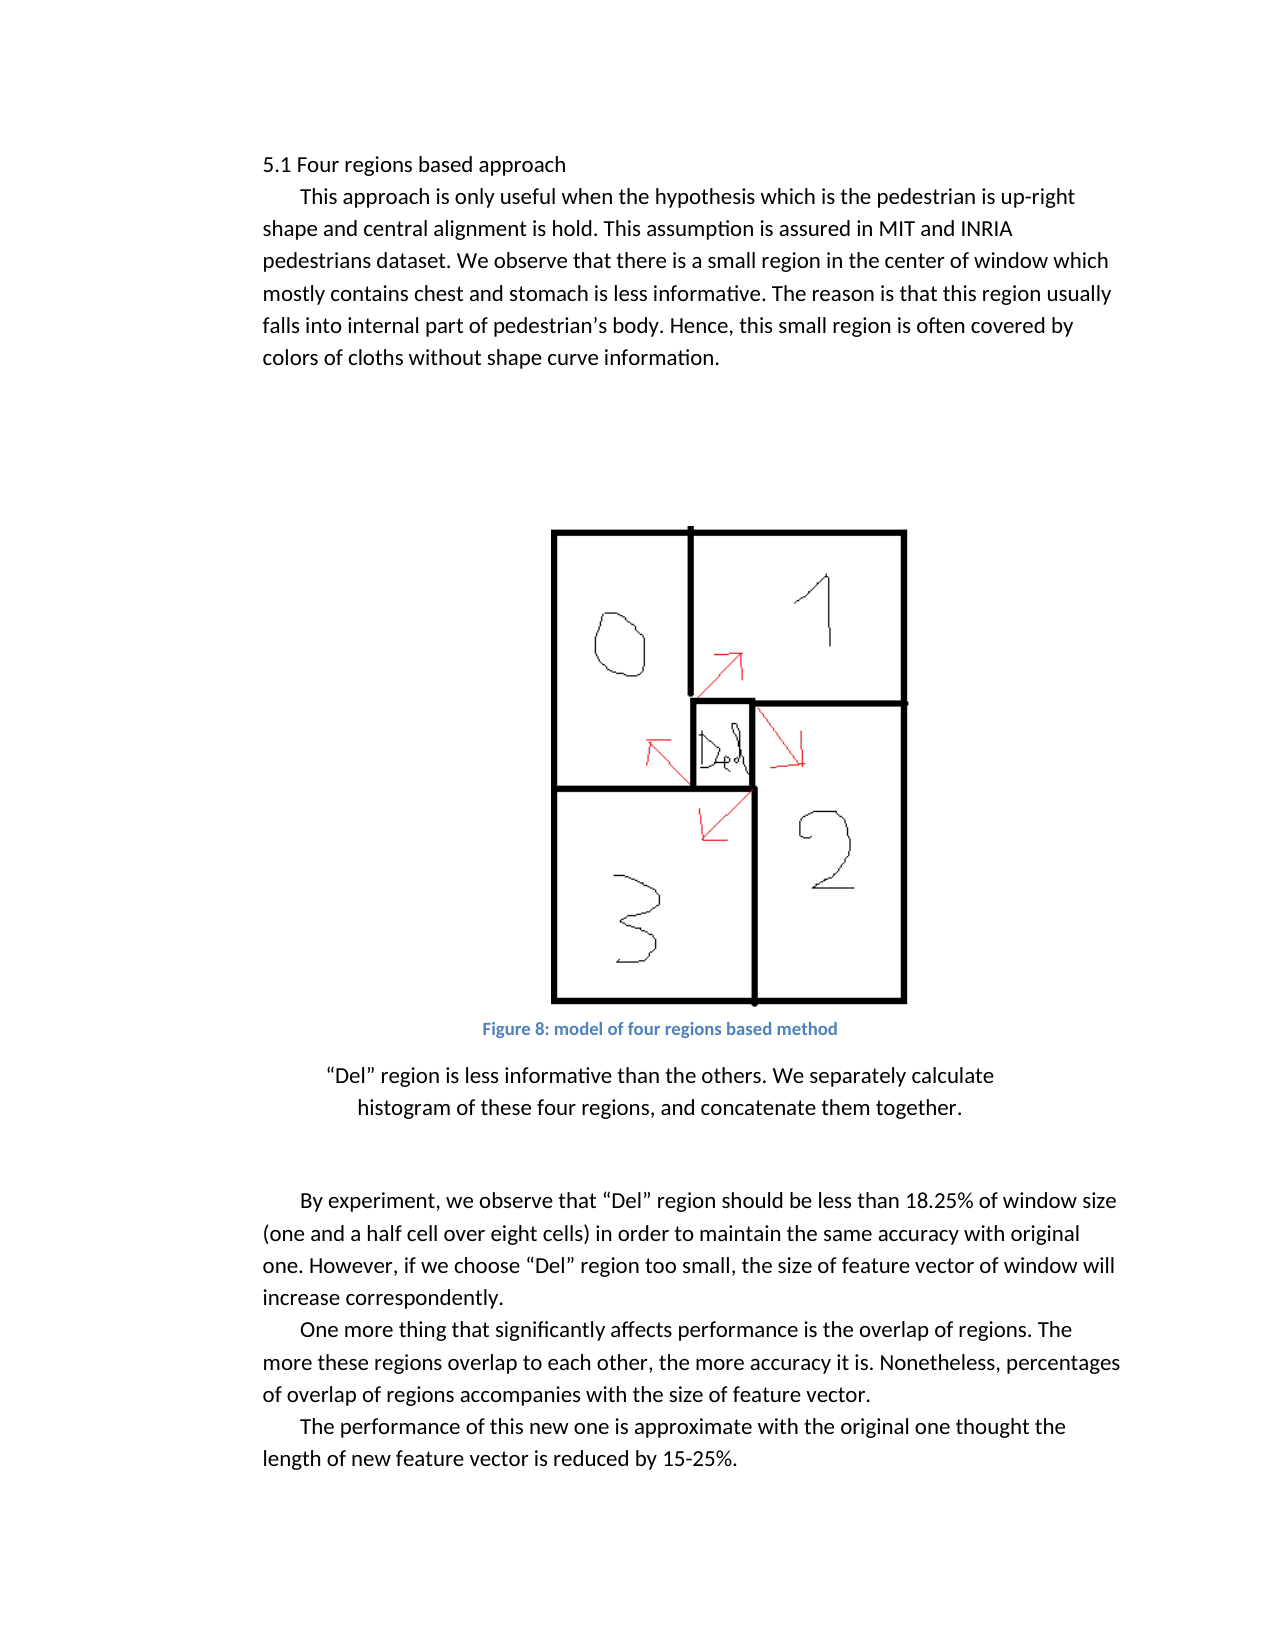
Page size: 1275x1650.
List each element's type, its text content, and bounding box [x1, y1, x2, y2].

list The performance of this new one is approximate with the original one thought the length of new feature vector is reduced by 15-25%. [262, 1412, 1125, 1472]
list One more thing that significantly affects performance is the overlap of regions. The more these regions overlap to each other, the more accuracy it is. Nonetheless, percentages of overlap of regions accompanies with the size of feature vector. [262, 1315, 1125, 1408]
list 5.1 Four regions based approach [262, 150, 1125, 178]
picture [551, 526, 911, 1008]
list By experiment, we observe that “Del” region should be less than 18.25% of window size (one and a half cell over eight cells) in order to maintain the same accuracy with original one. However, if we choose “Del” region too small, the size of feature vector of window will increase correspondently. [262, 1187, 1125, 1311]
list This approach is only useful when the hypothesis which is the pedestrian is up-right shape and central alignment is hold. This assumption is assured in MIT and INRIA pedestrians dataset. We observe that there is a small region in the center of window which mostly contains chest and stomach is less informative. The reason is that this region usually falls into internal part of pedestrian’s body. Hence, this small region is often covered by colors of cloths without shape curve information. [262, 182, 1125, 371]
